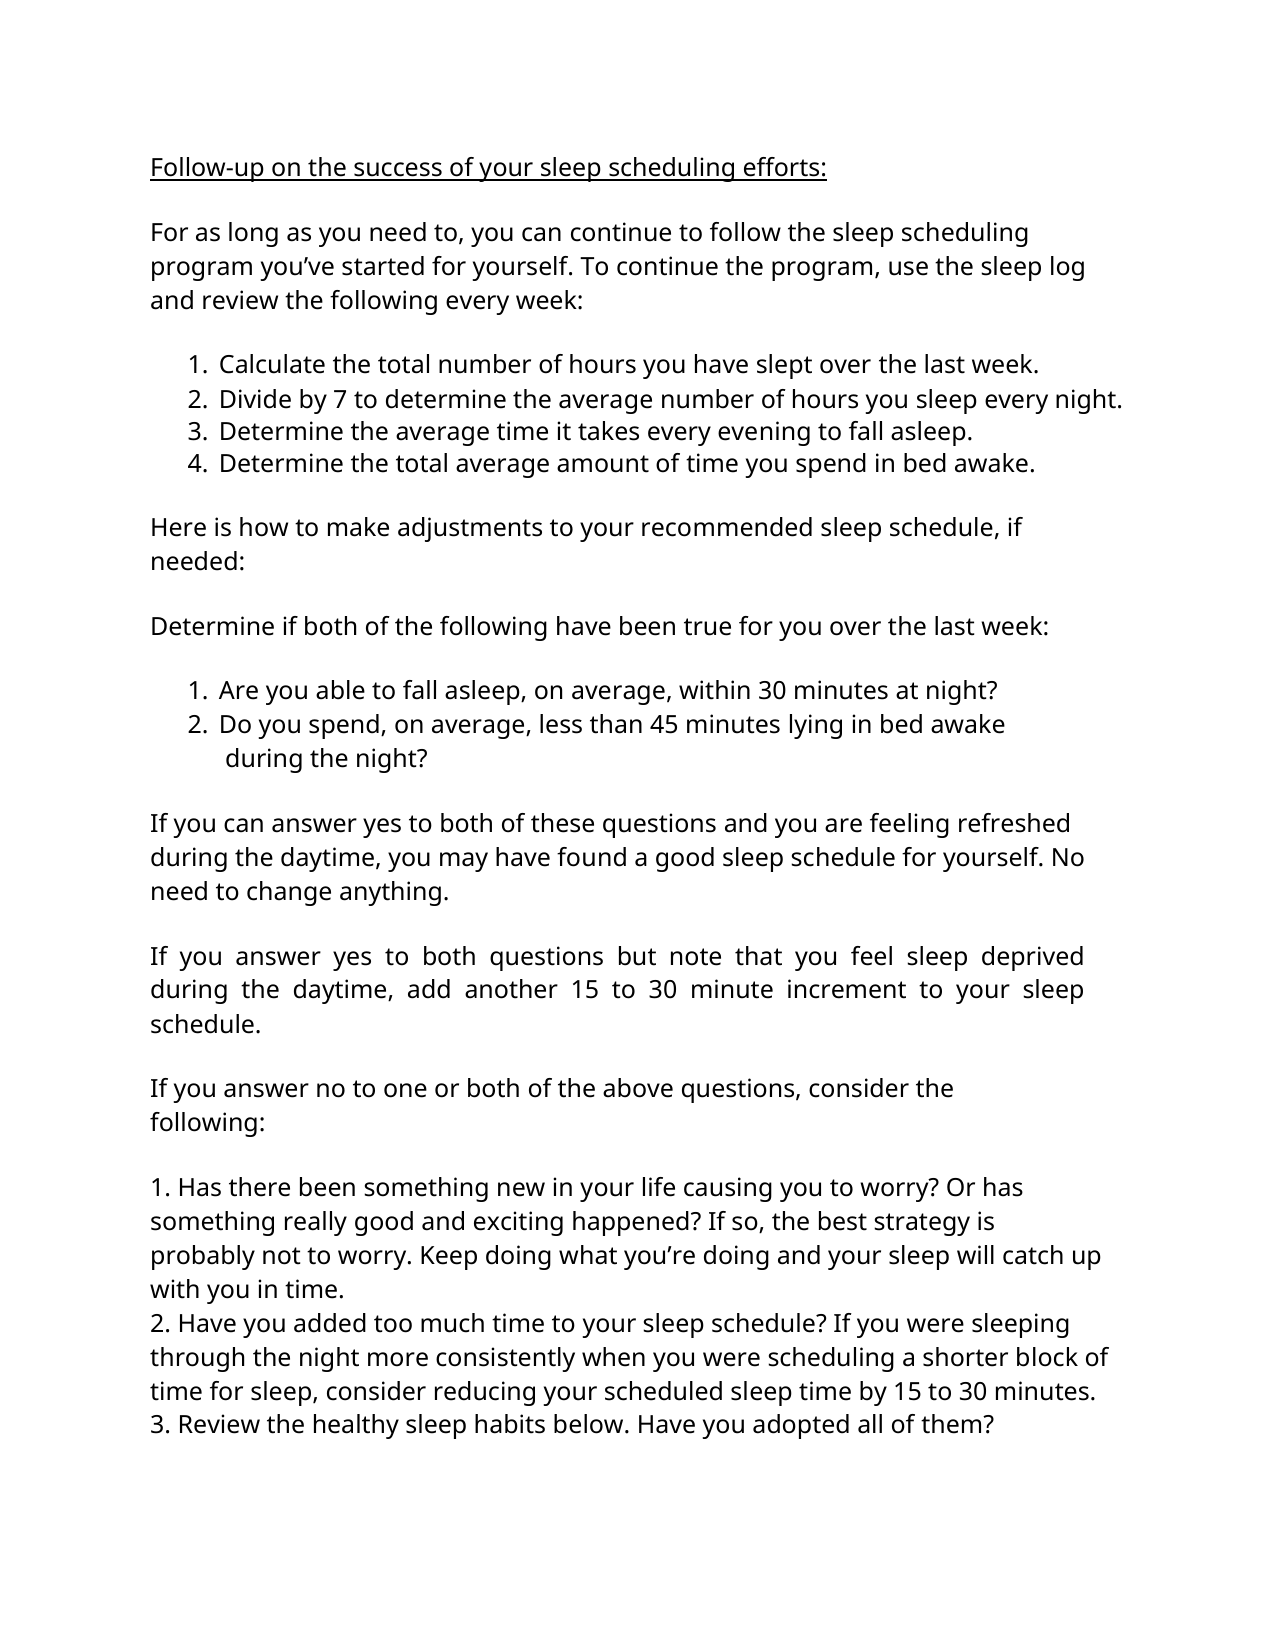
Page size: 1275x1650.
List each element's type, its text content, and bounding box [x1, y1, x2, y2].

text 1. Are you able to fall asleep, on average, within 30 minutes at night? [187, 673, 1137, 707]
text 3. Review the healthy sleep habits below. Have you adopted all of them? [150, 1408, 1137, 1438]
text If you answer no to one or both of the above questions, consider the following: [150, 1071, 1025, 1139]
text If you can answer yes to both of these questions and you are feeling refreshed during the daytime, you may have found a good sleep schedule for yourself. No need to change anything. [150, 806, 1131, 908]
text 2. Have you added too much time to your sleep schedule? If you were sleeping through the night more consistently when you were scheduling a shorter block of time for sleep, consider reducing your scheduled sleep time by 15 to 30 minutes. [150, 1306, 1114, 1408]
text 1. Has there been something new in your life causing you to worry? Or has something really good and exciting happened? If so, the best strategy is probably not to worry. Keep doing what you’re doing and your sleep will catch up with you in time. [150, 1169, 1103, 1306]
text 1. Calculate the total number of hours you have slept over the last week. [187, 347, 1137, 381]
text 2. Do you spend, on average, less than 45 minutes lying in bed awake during the night? [187, 707, 1088, 775]
text Here is how to make adjustments to your recommended sleep schedule, if needed: [150, 510, 1094, 578]
text 3. Determine the average time it takes every evening to fall asleep. [187, 415, 1137, 446]
text 2. Divide by 7 to determine the average number of hours you sleep every night. [187, 381, 1128, 415]
text 4. Determine the total average amount of time you spend in bed awake. [187, 446, 1137, 479]
text For as long as you need to, you can continue to follow the sleep scheduling program you’ve started for yourself. To continue the program, use the sleep log and review the following every week: [150, 214, 1119, 317]
text Determine if both of the following have been true for you over the last week: [150, 608, 1137, 643]
text Follow-up on the success of your sleep scheduling efforts: [150, 150, 1137, 184]
text If you answer yes to both questions but note that you feel sleep deprived during the daytime, add another 15 to 30 minute increment to your sleep schedule. [150, 938, 1086, 1040]
